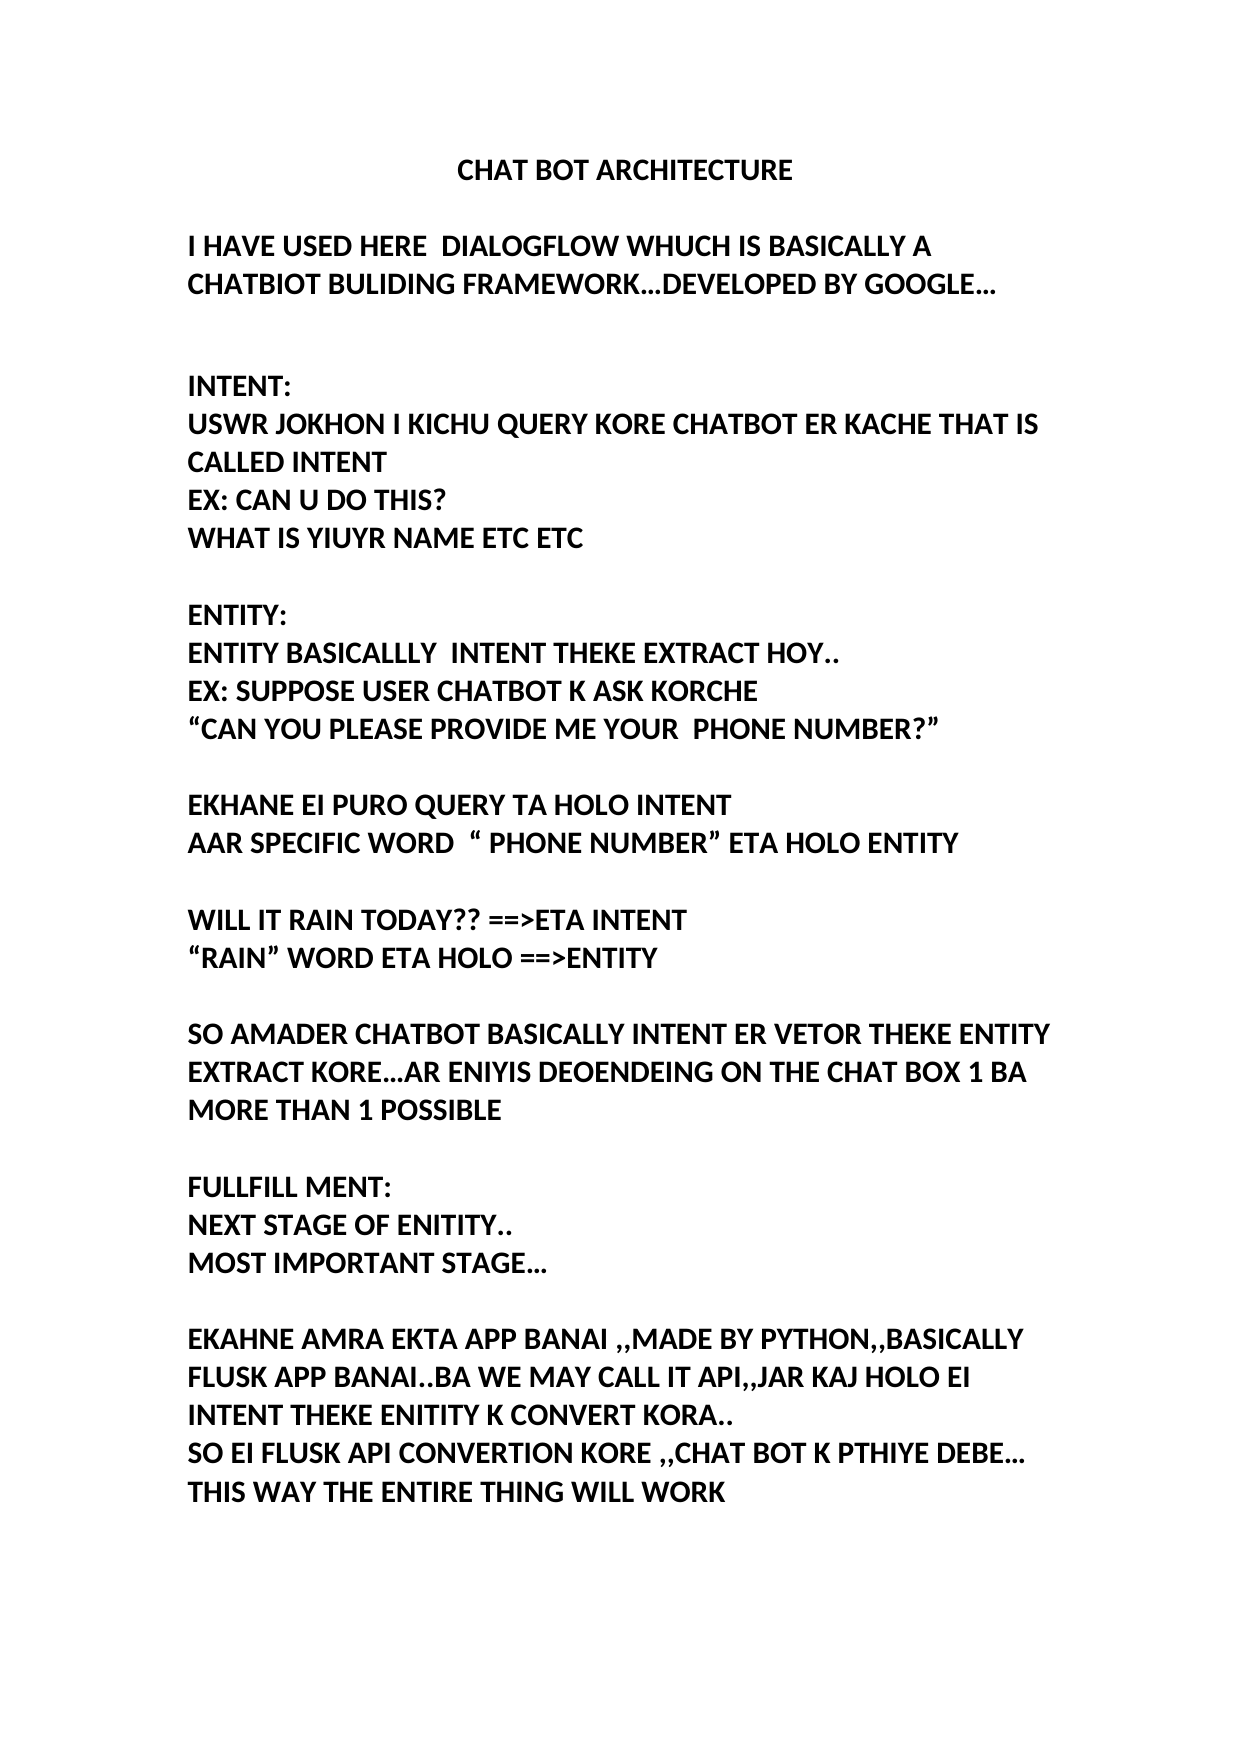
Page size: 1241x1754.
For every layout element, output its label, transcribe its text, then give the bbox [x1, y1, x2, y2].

text EX: CAN U DO THIS? [187, 480, 1053, 518]
text “CAN YOU PLEASE PROVIDE ME YOUR PHONE NUMBER?” [187, 709, 1053, 747]
text SO AMADER CHATBOT BASICALLY INTENT ER VETOR THEKE ENTITY EXTRACT KORE…AR ENIYIS DEOENDEING ON THE CHAT BOX 1 BA MORE THAN 1 POSSIBLE [187, 1014, 1053, 1128]
text EKHANE EI PURO QUERY TA HOLO INTENT [187, 785, 1053, 823]
text I HAVE USED HERE DIALOGFLOW WHUCH IS BASICALLY A CHATBIOT BULIDING FRAMEWORK…DEVELOPED BY GOOGLE… [187, 226, 1053, 302]
text WHAT IS YIUYR NAME ETC ETC [187, 518, 1053, 557]
text WILL IT RAIN TODAY?? ==>ETA INTENT [187, 900, 1053, 938]
text “RAIN” WORD ETA HOLO ==>ENTITY [187, 938, 1053, 976]
text THIS WAY THE ENTIRE THING WILL WORK [187, 1472, 1053, 1510]
text AAR SPECIFIC WORD “ PHONE NUMBER” ETA HOLO ENTITY [187, 823, 1053, 862]
text EKAHNE AMRA EKTA APP BANAI ,,MADE BY PYTHON,,BASICALLY FLUSK APP BANAI..BA WE MAY CALL IT API,,JAR KAJ HOLO EI INTENT THEKE ENITITY K CONVERT KORA.. [187, 1319, 1053, 1433]
text ENTITY: [187, 595, 1053, 633]
text INTENT: [187, 366, 1053, 404]
text FULLFILL MENT: [187, 1167, 1053, 1205]
text NEXT STAGE OF ENITITY.. [187, 1205, 1053, 1243]
text CHAT BOT ARCHITECTURE [187, 150, 1053, 188]
text USWR JOKHON I KICHU QUERY KORE CHATBOT ER KACHE THAT IS CALLED INTENT [187, 404, 1053, 480]
text MOST IMPORTANT STAGE… [187, 1243, 1053, 1281]
text EX: SUPPOSE USER CHATBOT K ASK KORCHE [187, 671, 1053, 709]
text SO EI FLUSK API CONVERTION KORE ,,CHAT BOT K PTHIYE DEBE… [187, 1433, 1053, 1472]
text ENTITY BASICALLLY INTENT THEKE EXTRACT HOY.. [187, 633, 1053, 671]
